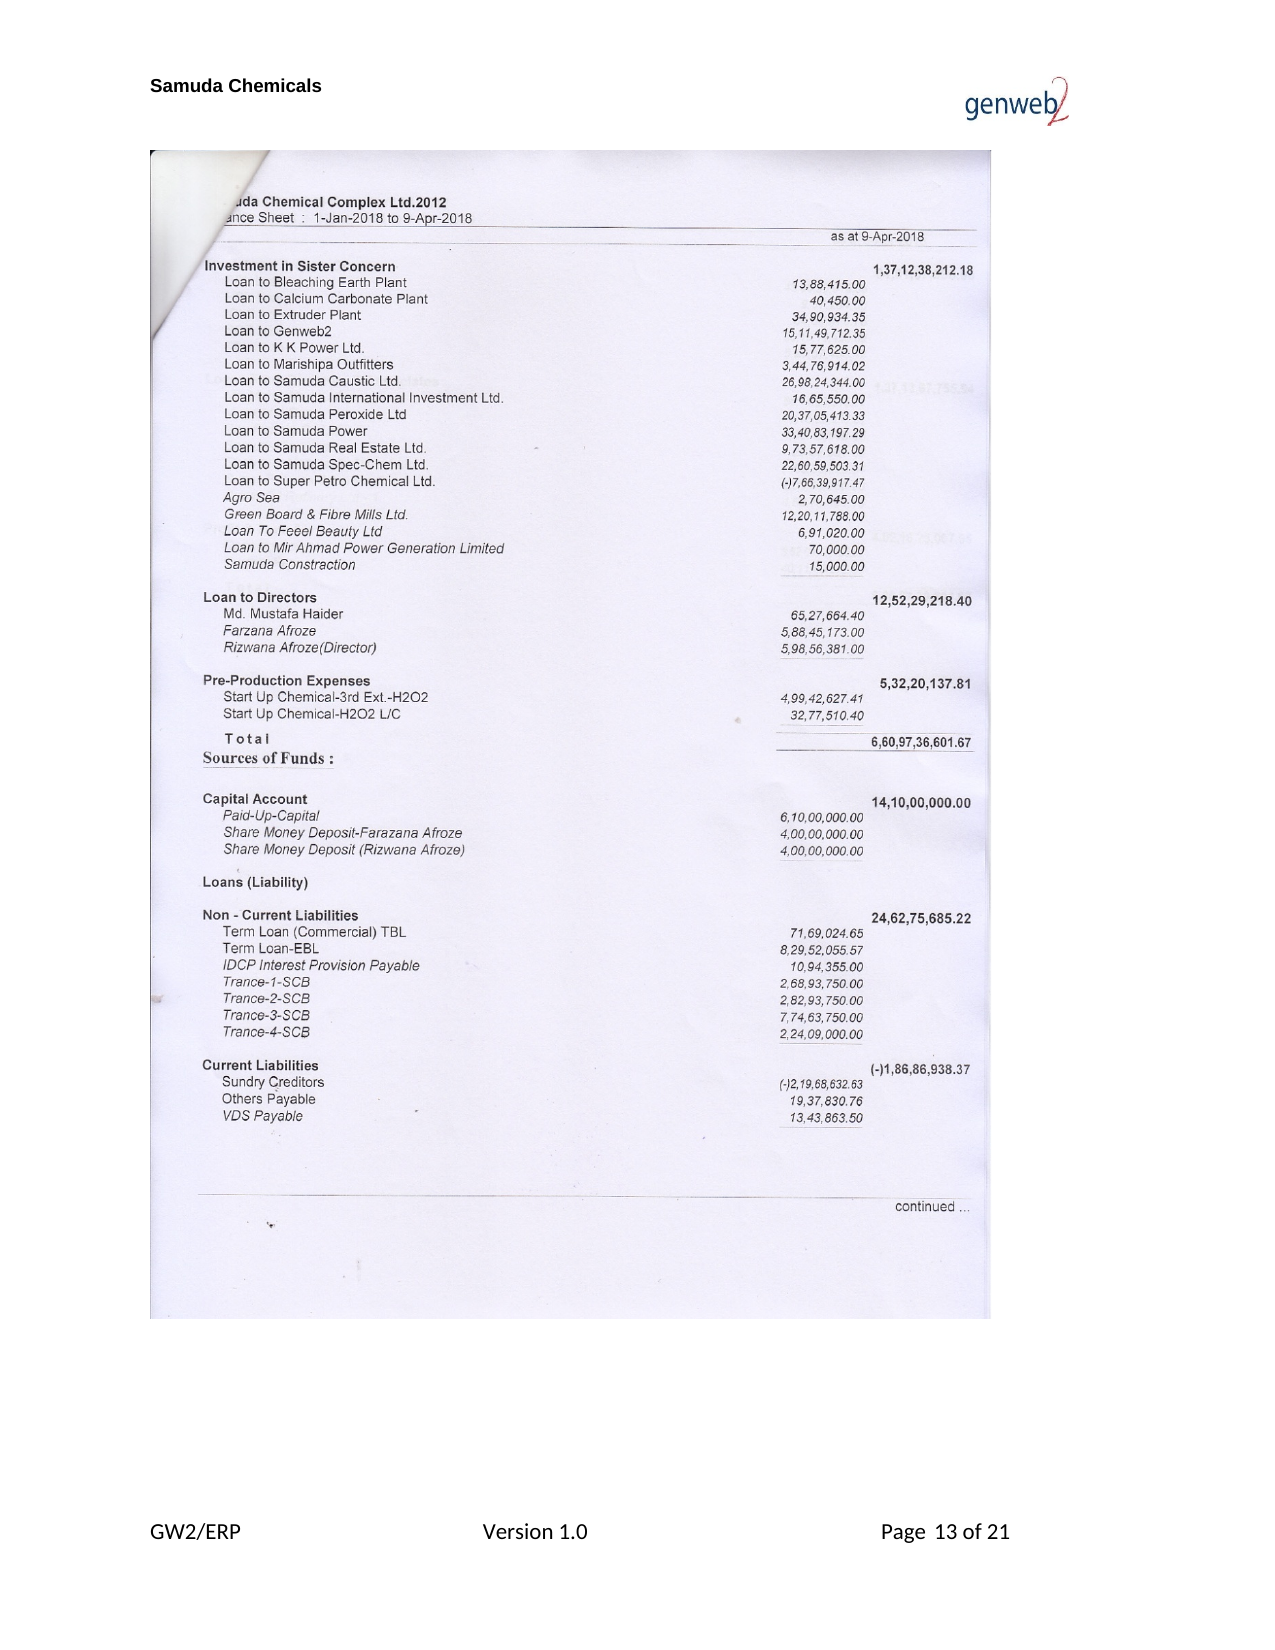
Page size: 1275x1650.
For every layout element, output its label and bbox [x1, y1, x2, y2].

picture [150, 150, 992, 1319]
picture [965, 76, 1068, 125]
